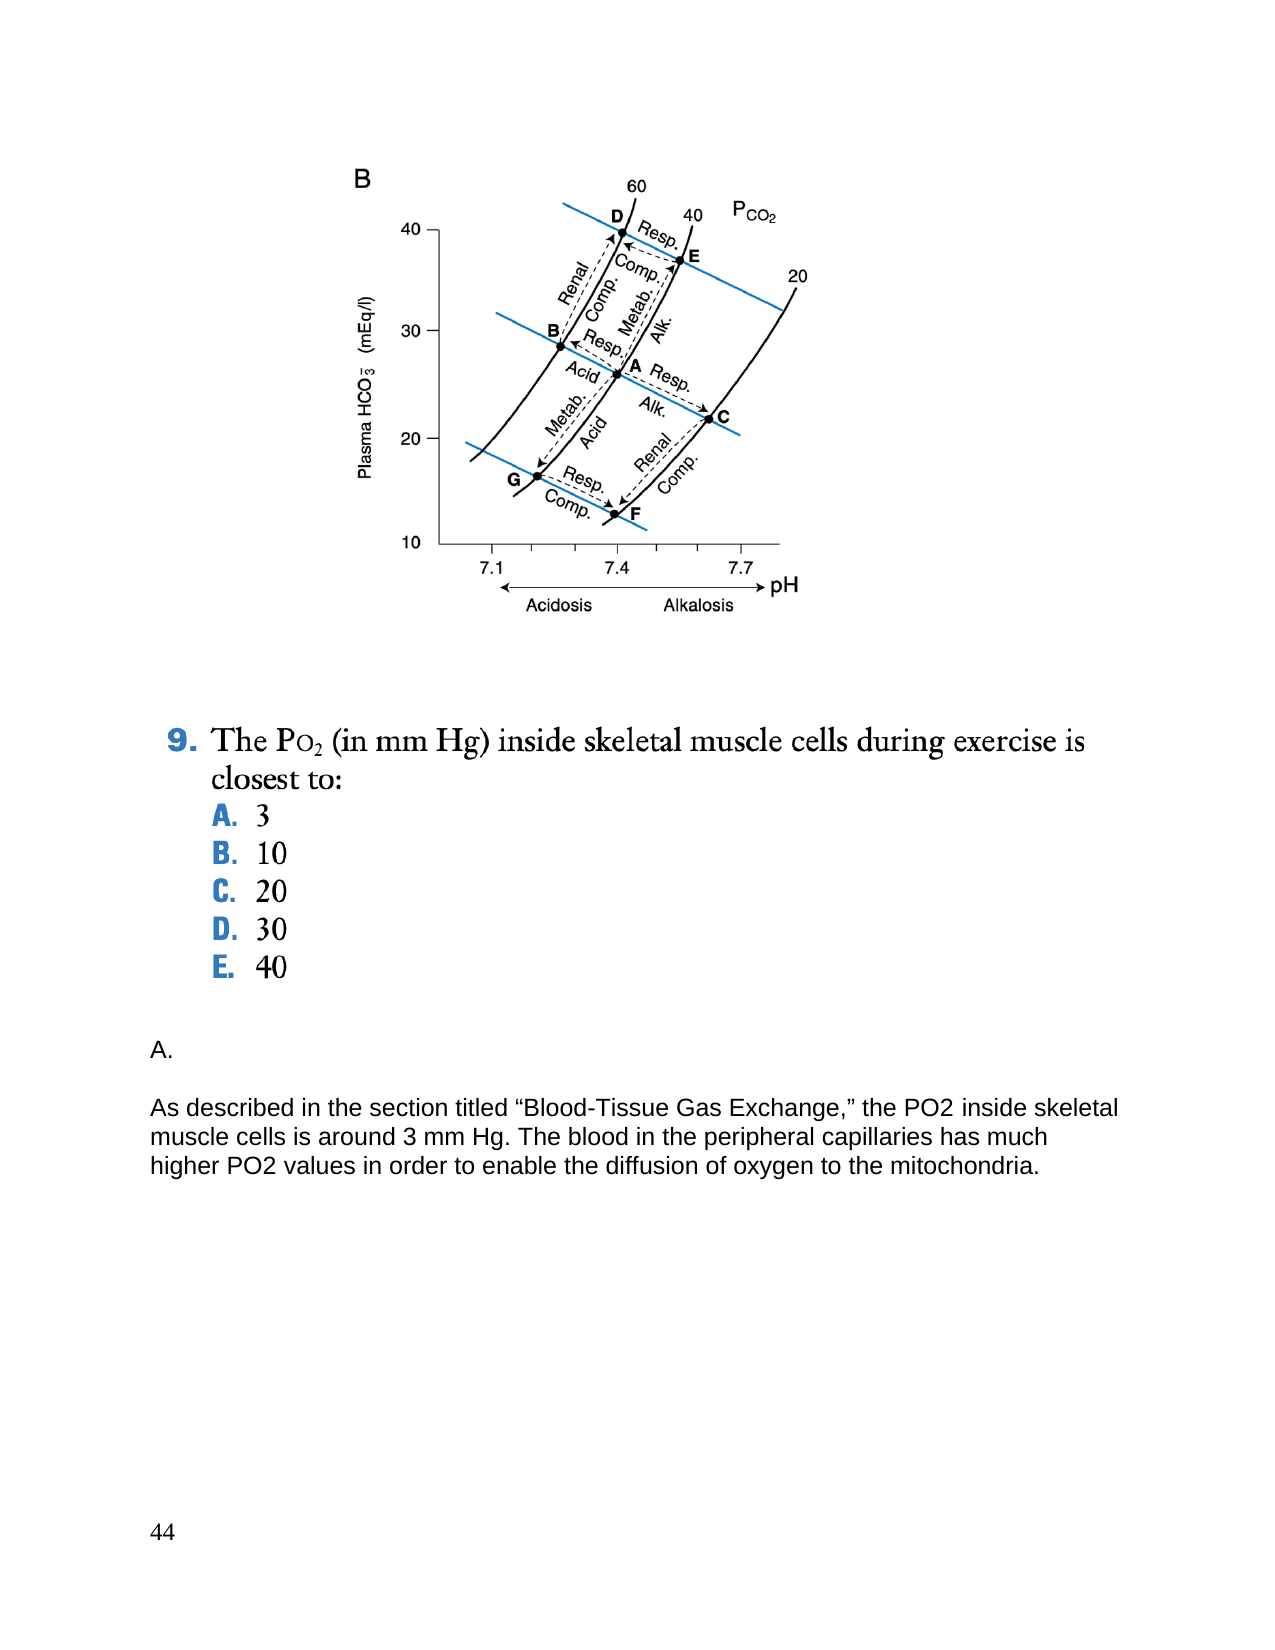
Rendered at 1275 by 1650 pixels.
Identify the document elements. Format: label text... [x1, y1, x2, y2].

picture [313, 150, 962, 624]
text As described in the section titled “Blood-Tissue Gas Exchange,” the PO2 inside skeletal muscle cells is around 3 mm Hg. The blood in the peripheral capillaries has much higher PO2 values in order to enable the diffusion of oxygen to the mitochondria. [150, 1093, 1125, 1184]
picture [150, 710, 1125, 1007]
text A. [150, 1035, 1125, 1064]
